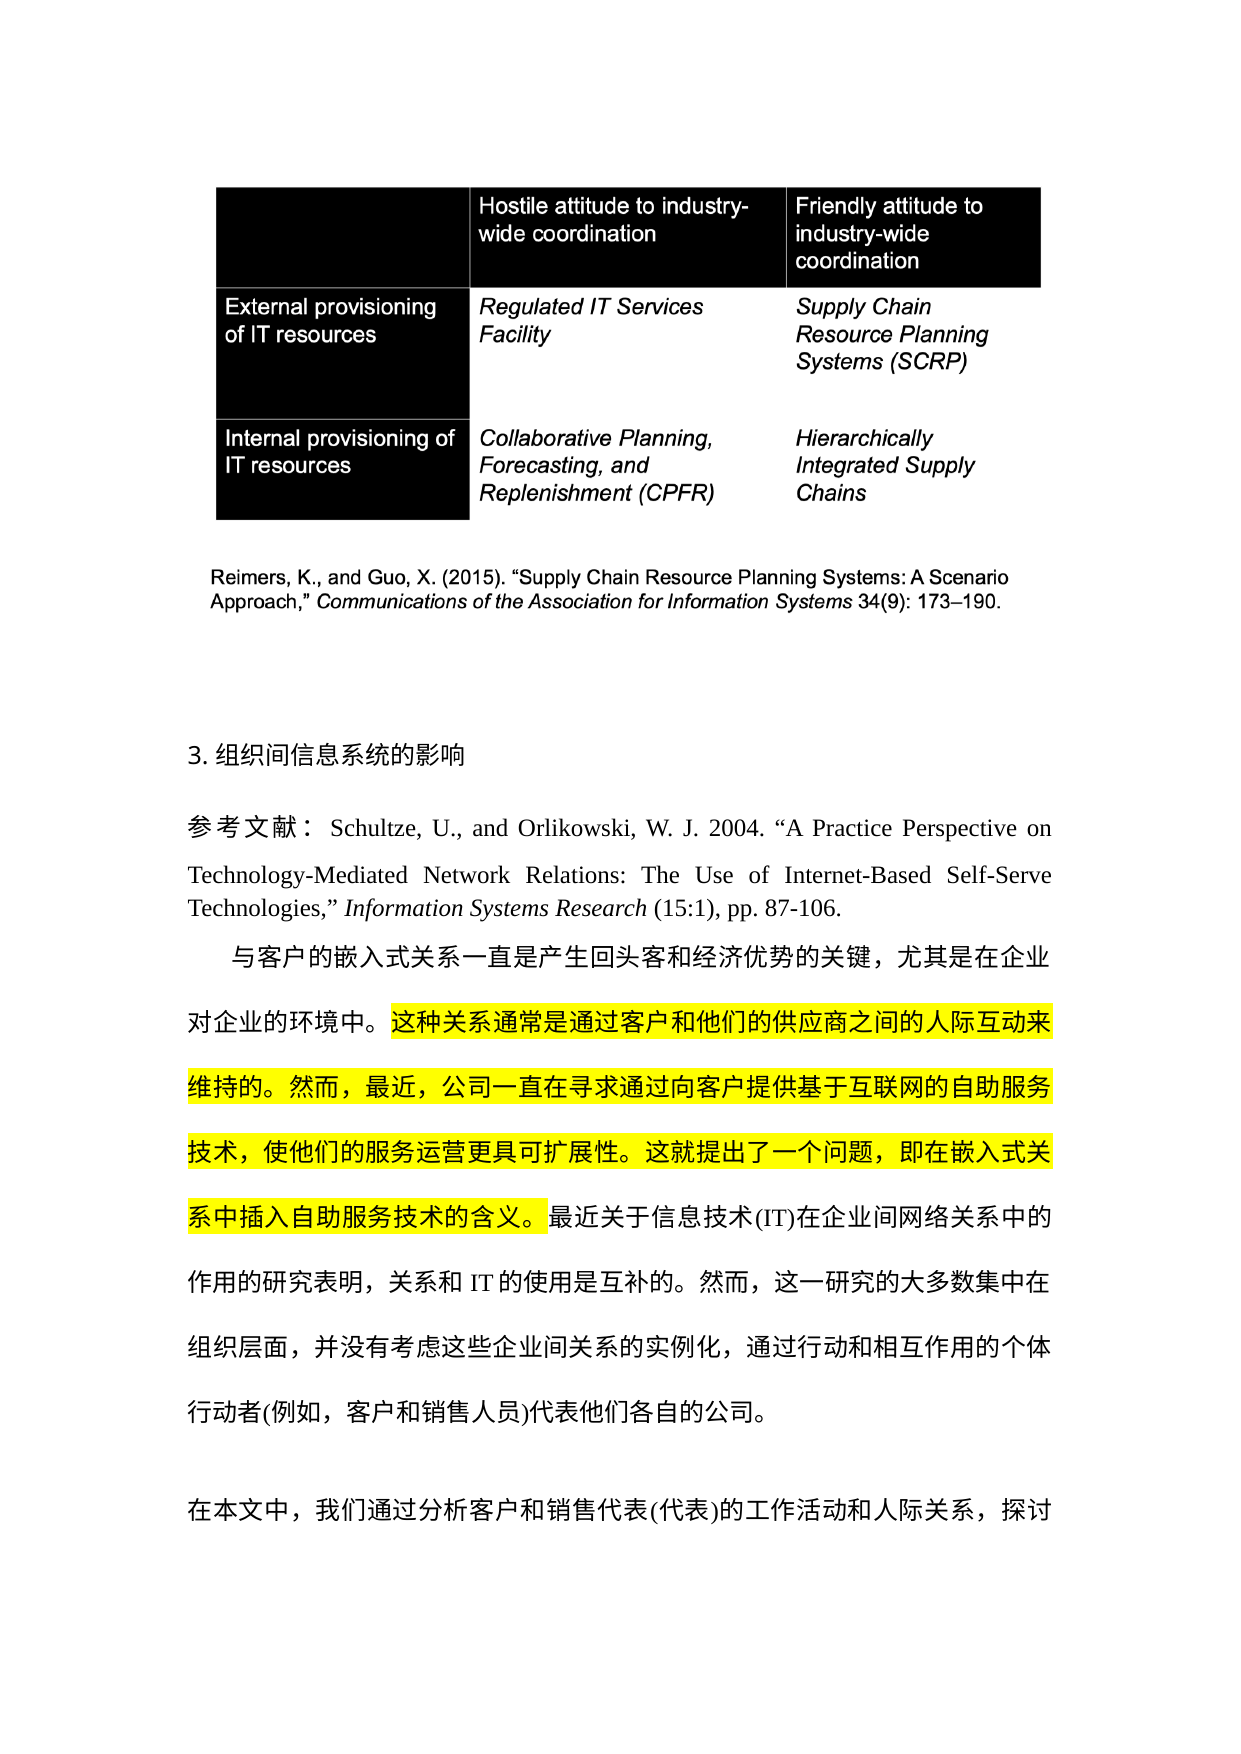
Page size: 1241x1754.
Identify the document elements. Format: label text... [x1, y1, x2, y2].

text 与客户的嵌入式关系一直是产生回头客和经济优势的关键，尤其是在企业对企业的环境中。这种关系通常是通过客户和他们的供应商之间的人际互动来维持的。然而，最近，公司一直在寻求通过向客户提供基于互联网的自助服务技术，使他们的服务运营更具可扩展性。这就提出了一个问题，即在嵌入式关系中插入自助服务技术的含义。最近关于信息技术(IT)在企业间网络关系中的作用的研究表明，关系和IT的使用是互补的。然而，这一研究的大多数集中在组织层面，并没有考虑这些企业间关系的实例化，通过行动和相互作用的个体行动者(例如，客户和销售人员)代表他们各自的公司。 [187, 923, 1053, 1443]
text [187, 1476, 1053, 1541]
picture [187, 162, 1053, 628]
text 3. 组织间信息系统的影响 [187, 721, 1053, 786]
text 参考文献：Schultze, U., and Orlikowski, W. J. 2004. “A Practice Perspective on Technology-Mediated Network Relations: The Use of Internet-Based Self-Serve Technologies,” Information Systems Research (15:1), pp. 87-106. [187, 793, 1053, 923]
